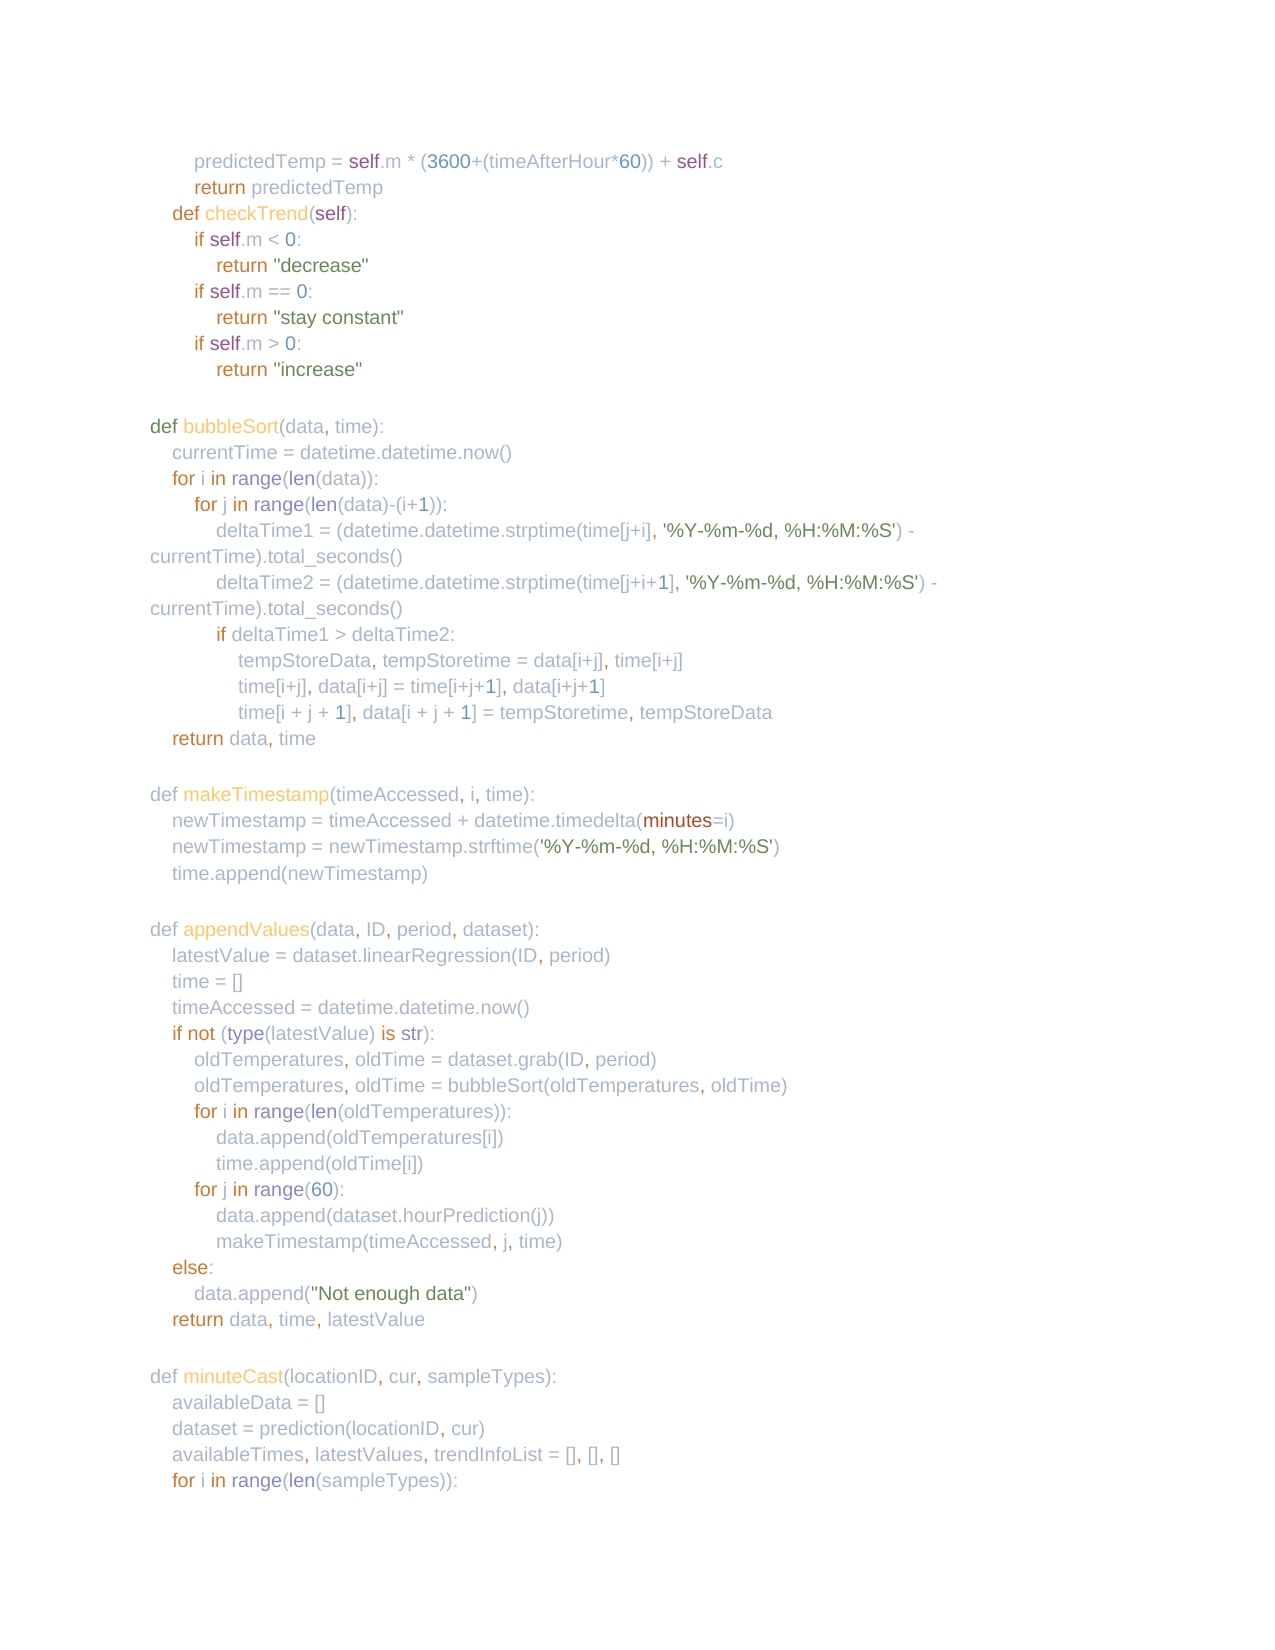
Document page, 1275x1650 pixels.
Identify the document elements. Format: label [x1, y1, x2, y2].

text [150, 150, 1125, 1491]
